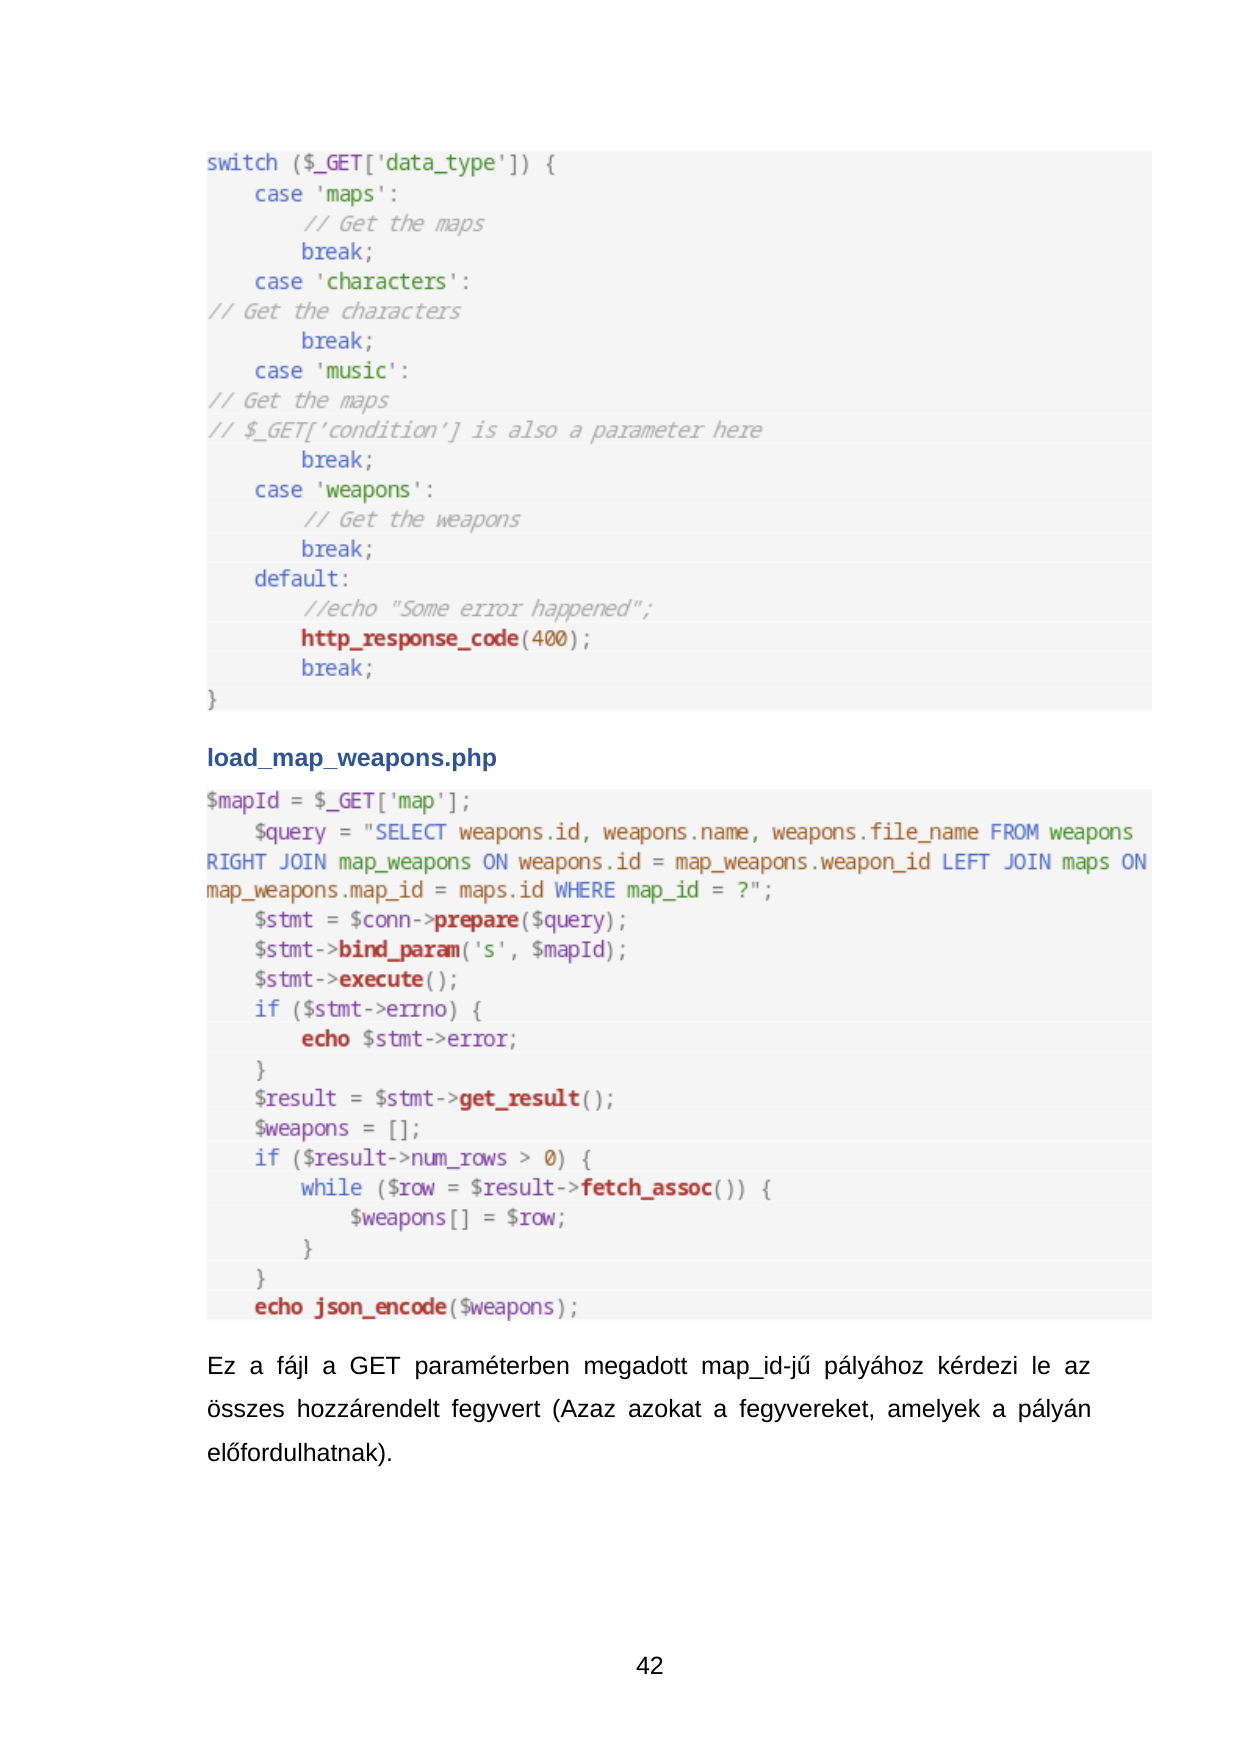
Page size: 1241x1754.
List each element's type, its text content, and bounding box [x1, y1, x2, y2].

subtitle load_map_weapons.php [207, 743, 1092, 772]
text Ez a fájl a GET paraméterben megadott map_id-jű pályához kérdezi le az összes hozzárendelt fegyvert (Azaz azokat a fegyvereket, amelyek a pályán előfordulhatnak). [207, 1351, 1092, 1466]
